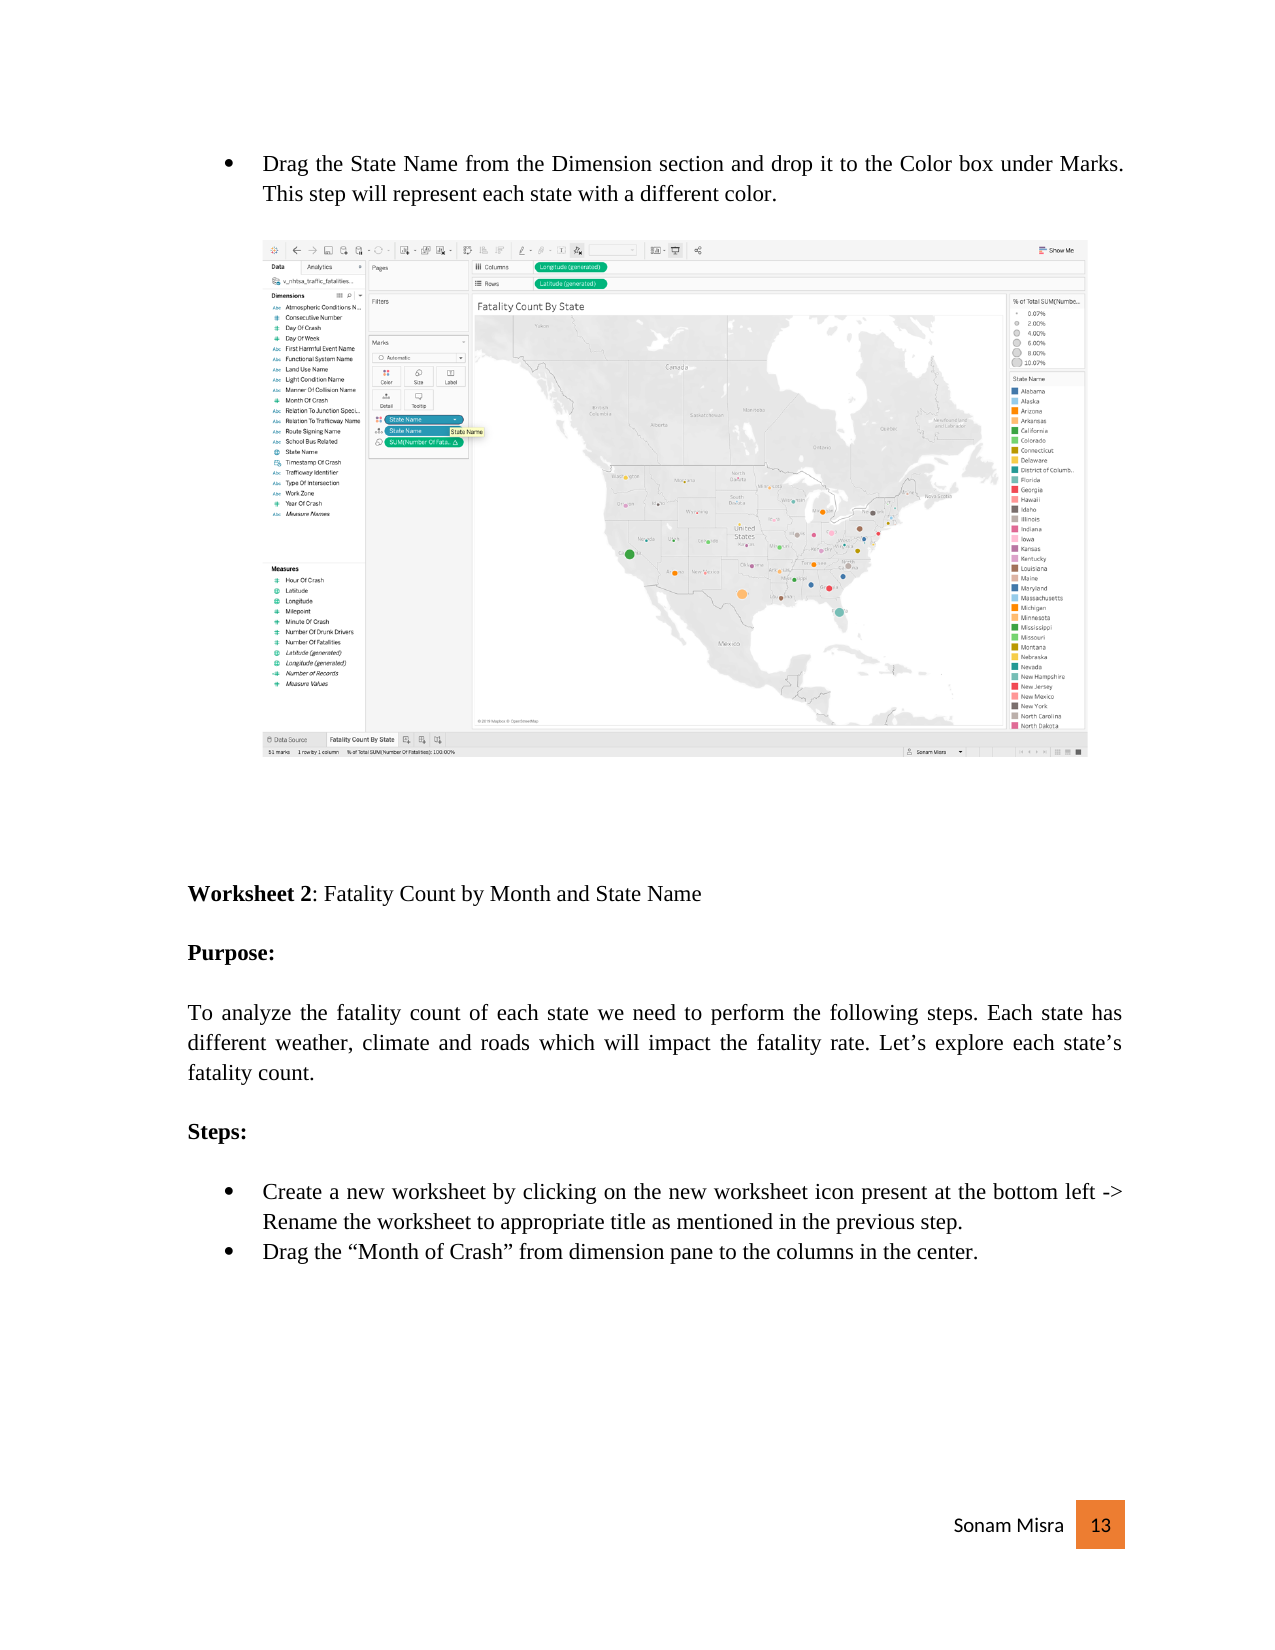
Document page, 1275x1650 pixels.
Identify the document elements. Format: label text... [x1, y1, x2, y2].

text Steps: [150, 1118, 1125, 1145]
list Drag the State Name from the Dimension section and drop it to the Color box under Marks. This step will represent each state with a different color. [225, 150, 1125, 207]
text To analyze the fatality count of each state we need to perform the following steps. Each state has different weather, climate and roads which will impact the fatality rate. Let’s explore each state’s fatality count. [187, 998, 1125, 1085]
picture [262, 240, 1088, 757]
text Purpose: [150, 939, 1125, 966]
text Worksheet 2: Fatality Count by Month and State Name [150, 880, 1125, 906]
list Drag the “Month of Crash” from dimension pane to the columns in the center. [225, 1238, 1125, 1264]
list Create a new worksheet by clicking on the new worksheet icon present at the bottom left -> Rename the worksheet to appropriate title as mentioned in the previous step. [225, 1178, 1125, 1234]
